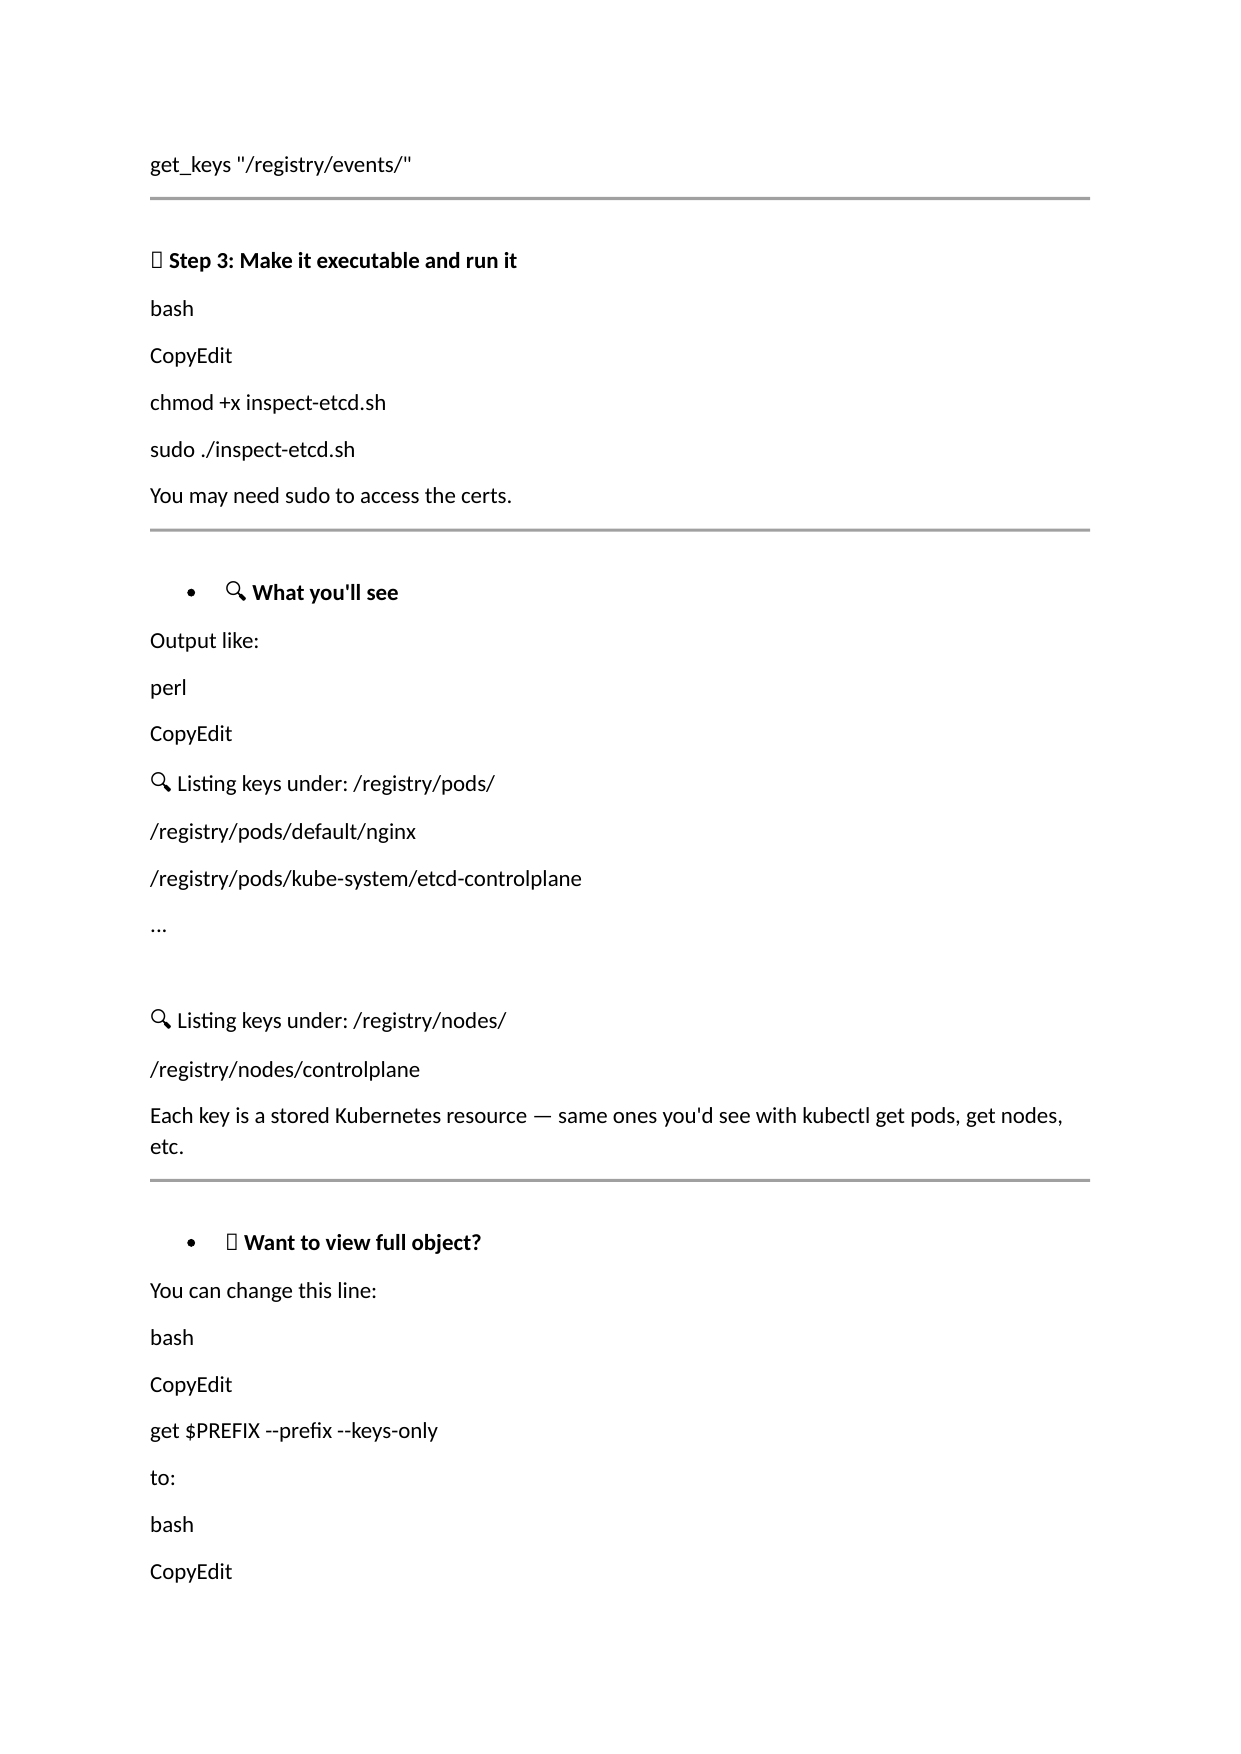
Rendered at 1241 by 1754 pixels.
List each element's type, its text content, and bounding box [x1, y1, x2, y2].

list 🔍 What you'll see [187, 575, 1090, 607]
text 🔍 Listing keys under: /registry/pods/ [150, 766, 1090, 798]
text CopyEdit [150, 1370, 1090, 1398]
list 💡 Want to view full object? [187, 1226, 1090, 1257]
text to: [150, 1463, 1090, 1492]
text CopyEdit [150, 1557, 1090, 1585]
text CopyEdit [150, 341, 1090, 369]
text You can change this line: [150, 1276, 1090, 1304]
text bash [150, 1323, 1090, 1351]
text get_keys "/registry/events/" [150, 150, 1090, 178]
text /registry/nodes/controlplane [150, 1055, 1090, 1083]
text 🔍 Listing keys under: /registry/nodes/ [150, 1004, 1090, 1036]
text get $PREFIX --prefix --keys-only [150, 1417, 1090, 1445]
text /registry/pods/kube-system/etcd-controlplane [150, 864, 1090, 892]
text You may need sudo to access the certs. [150, 482, 1090, 510]
text CopyEdit [150, 719, 1090, 748]
text Each key is a stored Kubernetes resource — same ones you'd see with kubectl get pods, get nodes, etc. [150, 1102, 1090, 1160]
text 🔸 Step 3: Make it executable and run it [150, 244, 1090, 275]
text sudo ./inspect-etcd.sh [150, 435, 1090, 463]
text bash [150, 1510, 1090, 1538]
text bash [150, 294, 1090, 322]
text perl [150, 673, 1090, 701]
text chmod +x inspect-etcd.sh [150, 388, 1090, 416]
text ... [150, 911, 1090, 939]
text Output like: [150, 626, 1090, 654]
text /registry/pods/default/nginx [150, 817, 1090, 845]
